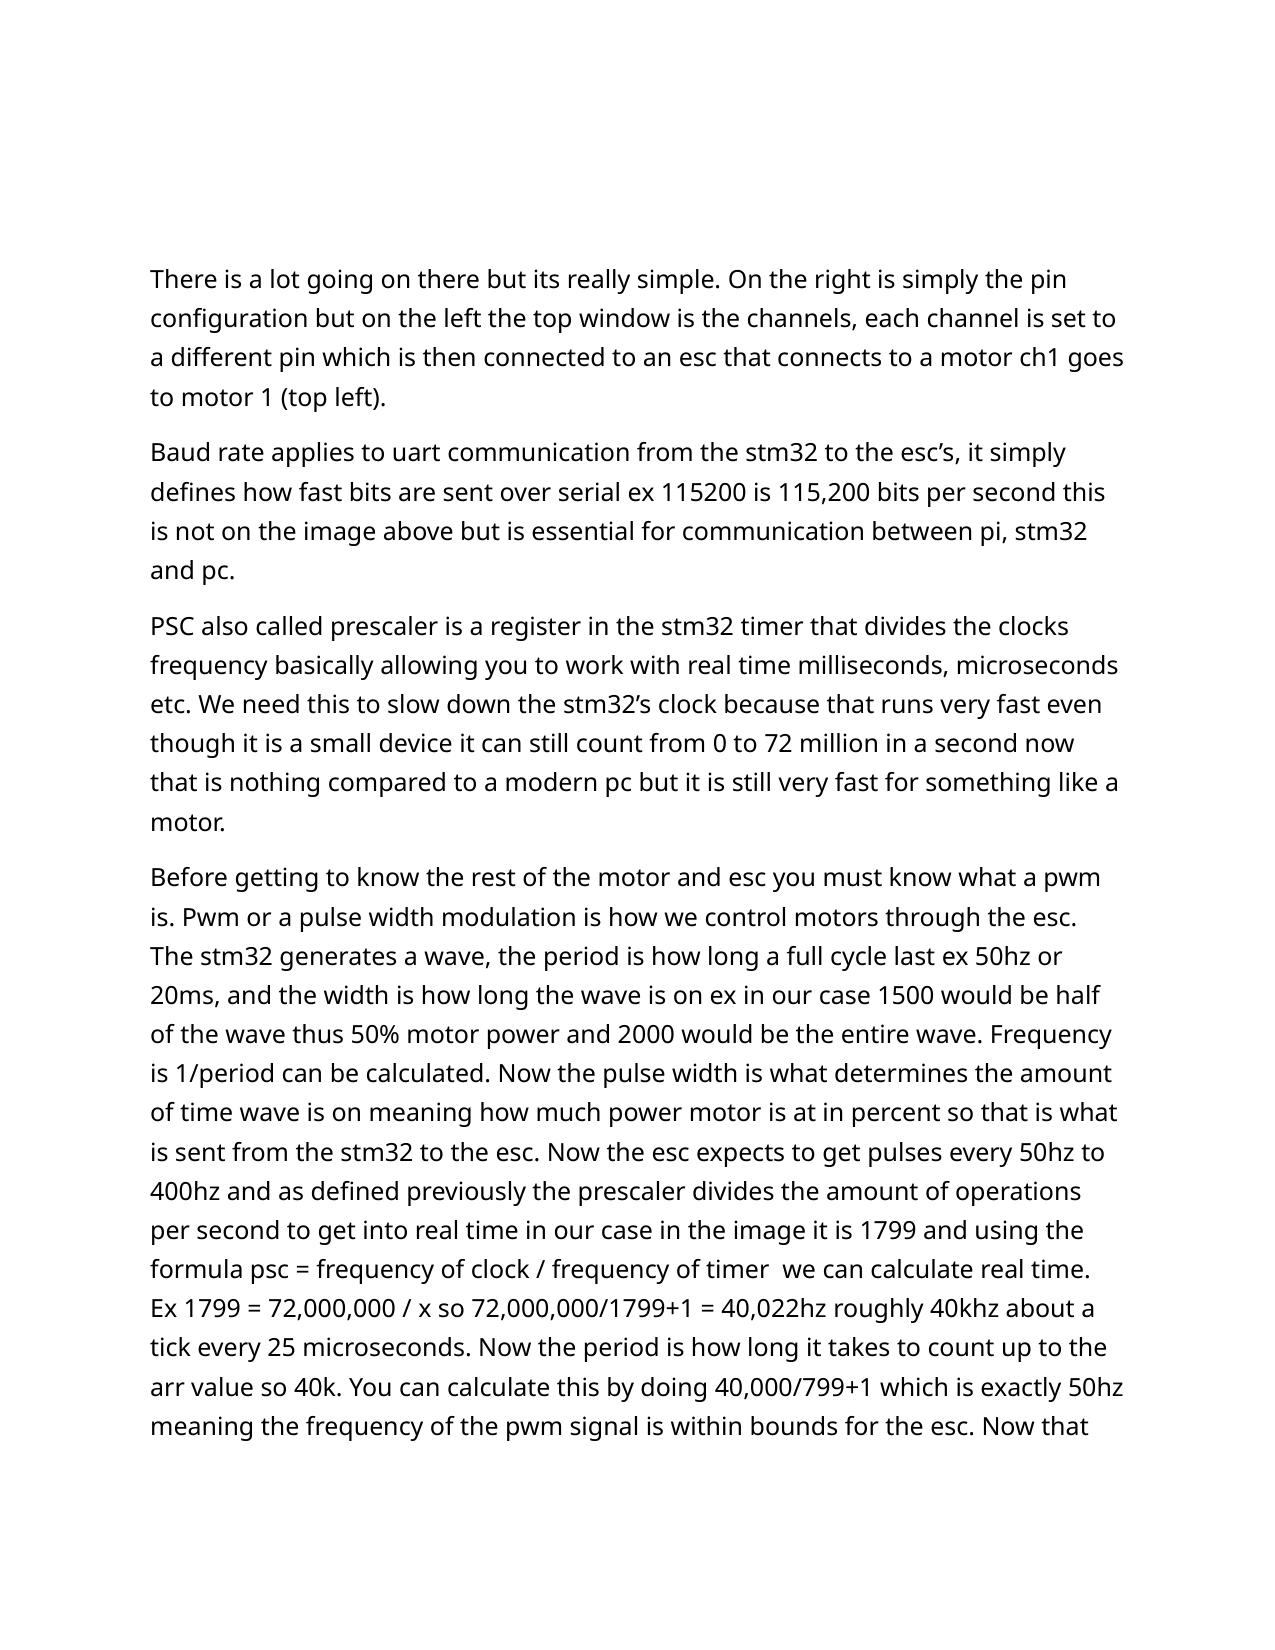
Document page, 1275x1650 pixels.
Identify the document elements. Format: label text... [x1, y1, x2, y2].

text Baud rate applies to uart communication from the stm32 to the esc’s, it simply defines how fast bits are sent over serial ex 115200 is 115,200 bits per second this is not on the image above but is essential for communication between pi, stm32 and pc. [150, 435, 1125, 587]
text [150, 860, 1125, 1442]
text PSC also called prescaler is a register in the stm32 timer that divides the clocks frequency basically allowing you to work with real time milliseconds, microseconds etc. We need this to slow down the stm32’s clock because that runs very fast even though it is a small device it can still count from 0 to 72 million in a second now that is nothing compared to a modern pc but it is still very fast for something like a motor. [150, 608, 1125, 838]
text There is a lot going on there but its really simple. On the right is simply the pin configuration but on the left the top window is the channels, each channel is set to a different pin which is then connected to an esc that connects to a motor ch1 goes to motor 1 (top left). [150, 262, 1125, 413]
